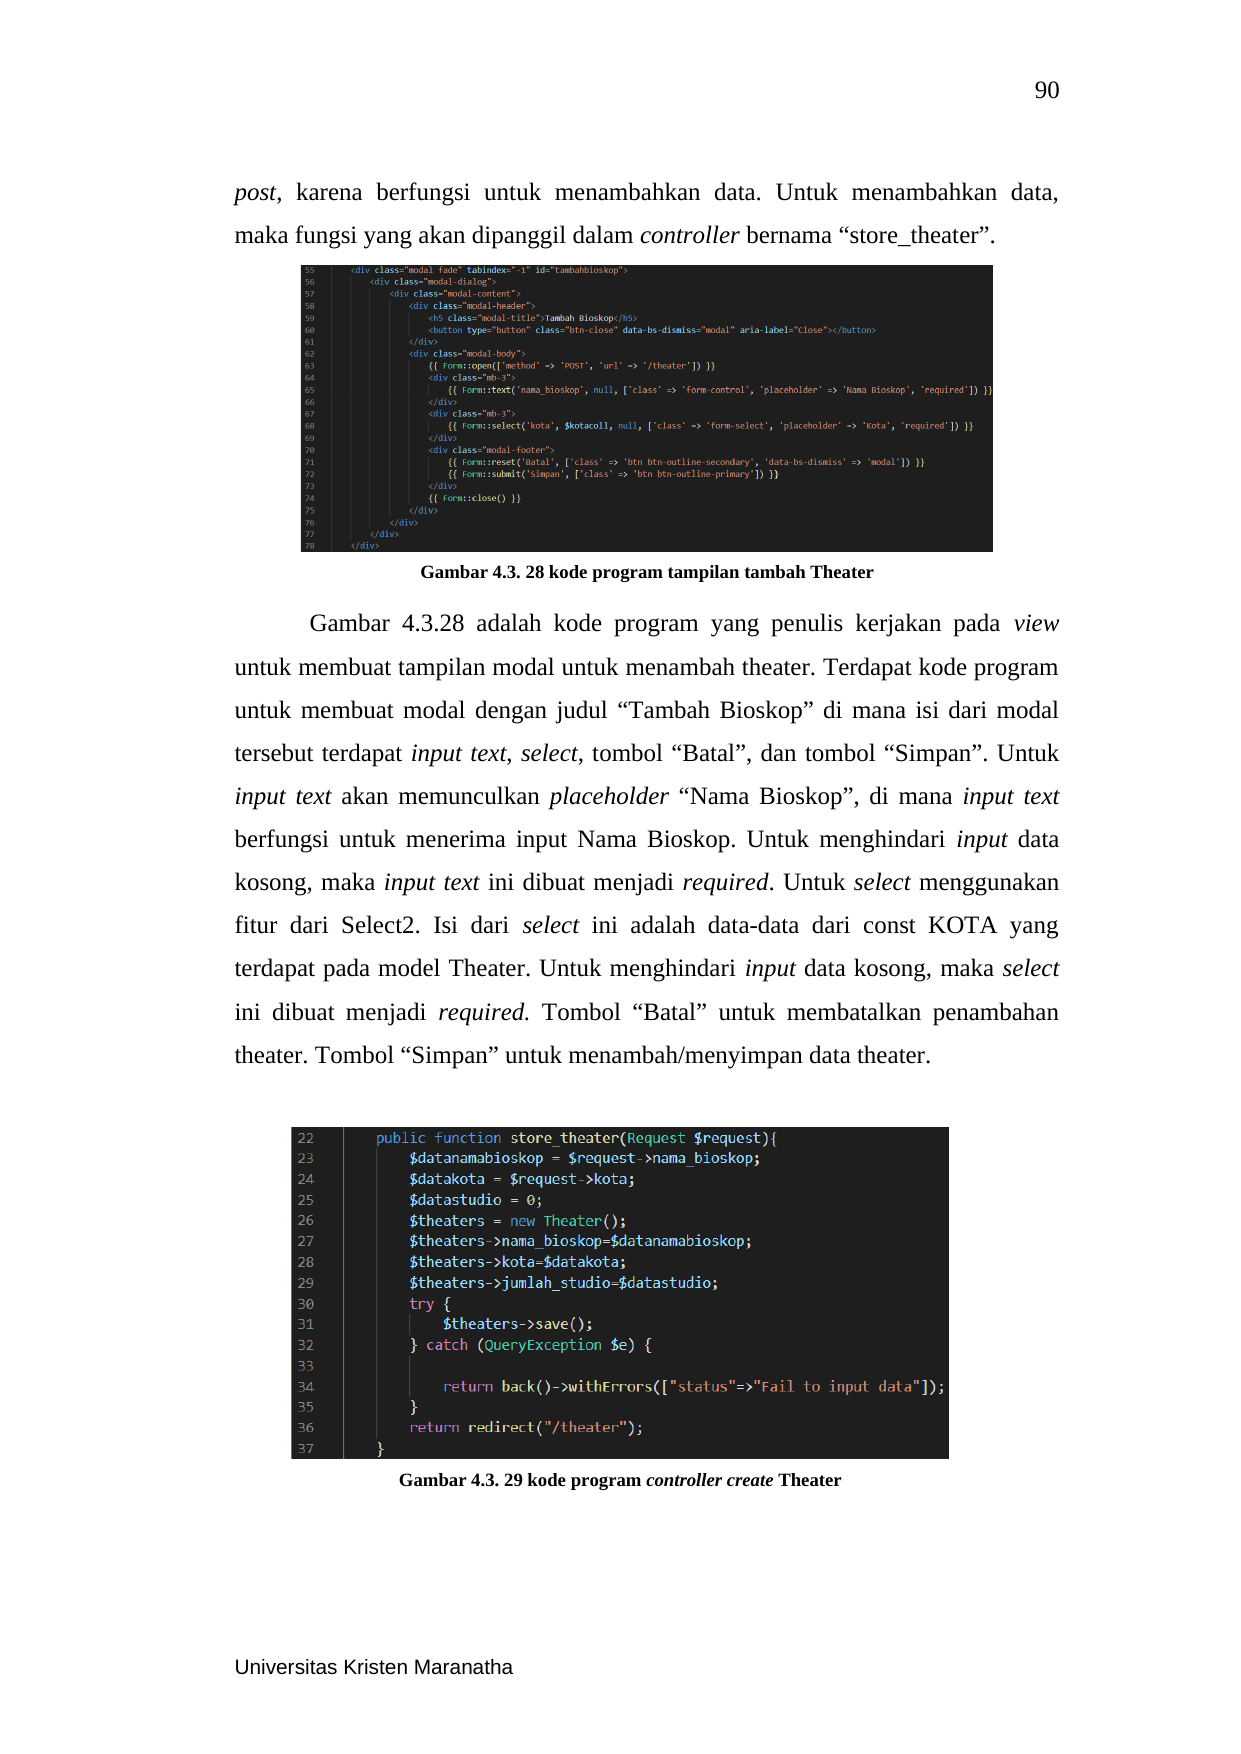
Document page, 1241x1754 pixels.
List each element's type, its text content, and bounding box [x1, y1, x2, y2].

picture [291, 1127, 949, 1459]
text Gambar 4.3.28 adalah kode program yang penulis kerjakan pada view untuk membuat tampilan modal untuk menambah theater. Terdapat kode program untuk membuat modal dengan judul “Tambah Bioskop” di mana isi dari modal tersebut terdapat input text, select, tombol “Batal”, dan tombol “Simpan”. Untuk input text akan memunculkan placeholder “Nama Bioskop”, di mana input text berfungsi untuk menerima input Nama Bioskop. Untuk menghindari input data kosong, maka input text ini dibuat menjadi required. Untuk select menggunakan fitur dari Select2. Isi dari select ini adalah data-data dari const KOTA yang terdapat pada model Theater. Untuk menghindari input data kosong, maka select ini dibuat menjadi required. Tombol “Batal” untuk membatalkan penambahan theater. Tombol “Simpan” untuk menambah/menyimpan data theater. [234, 608, 1059, 1068]
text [234, 177, 1059, 249]
picture [300, 265, 993, 552]
